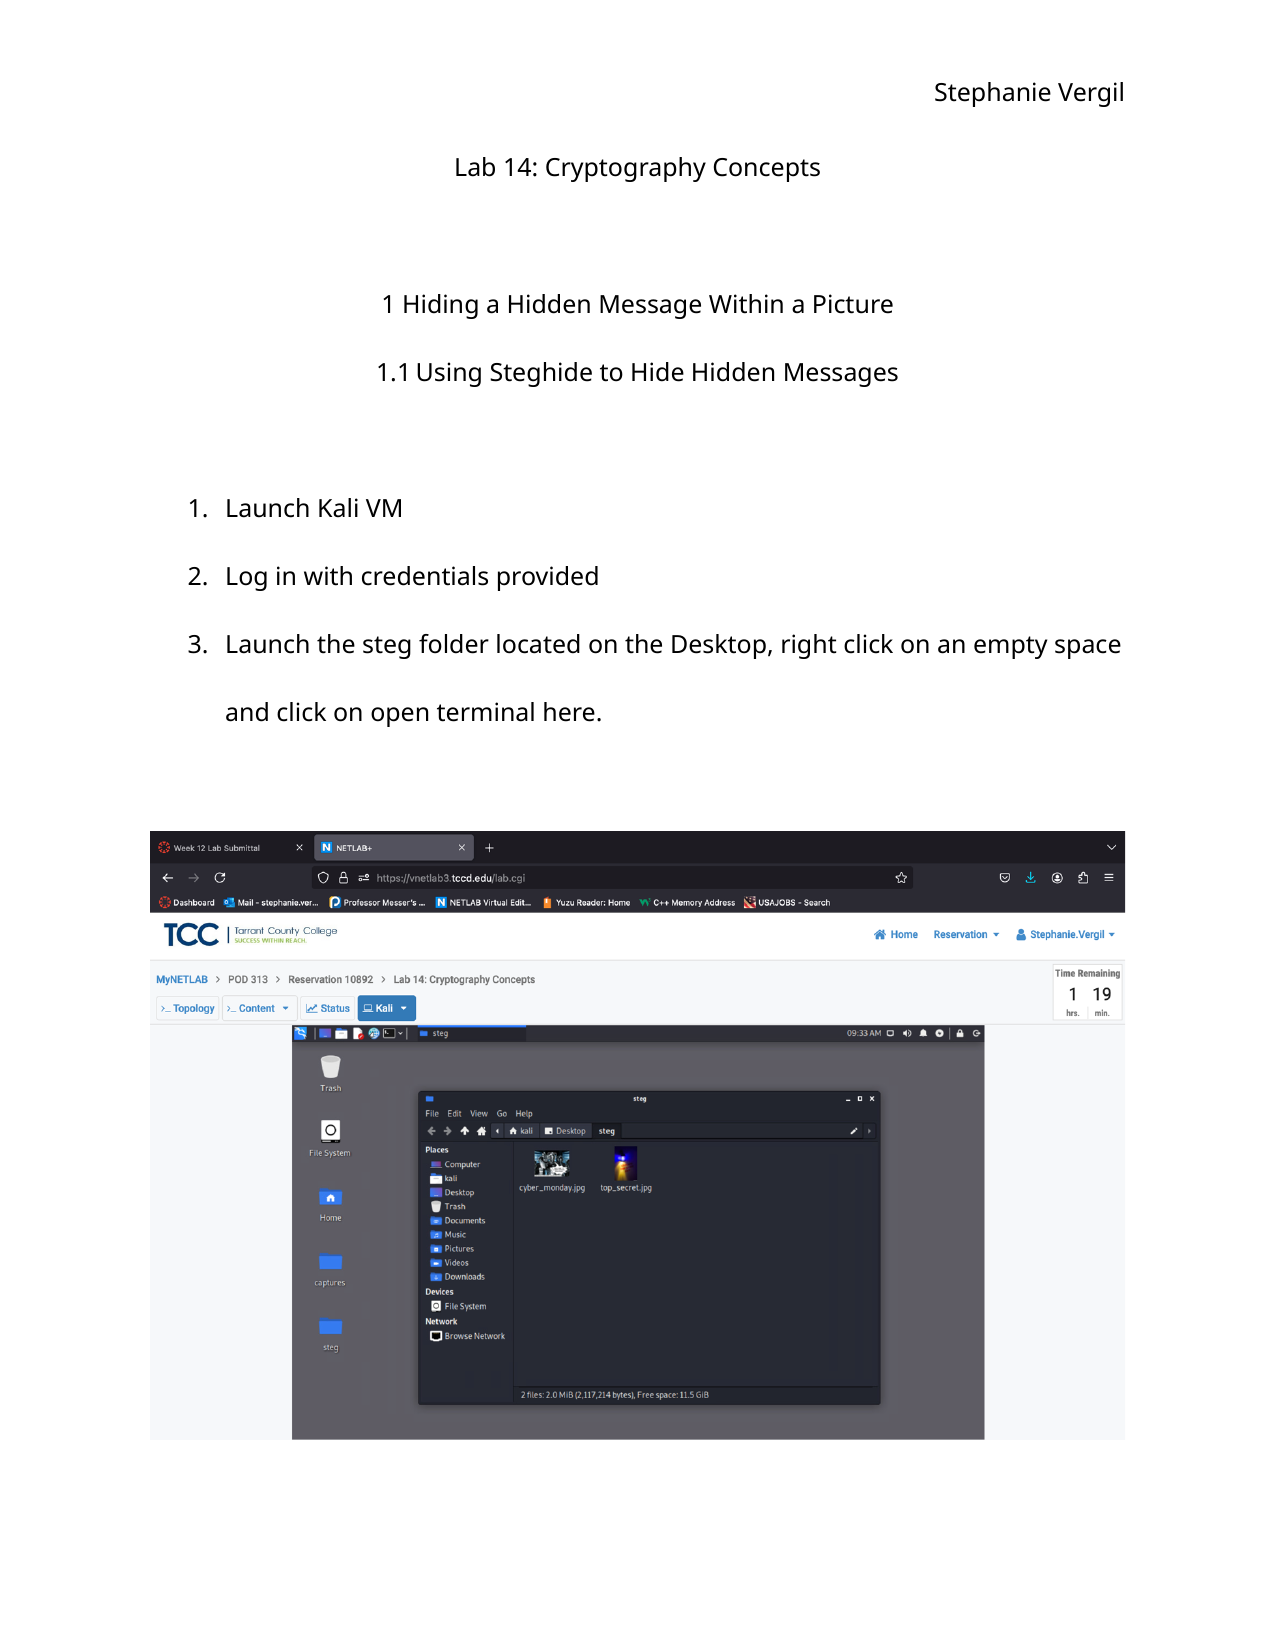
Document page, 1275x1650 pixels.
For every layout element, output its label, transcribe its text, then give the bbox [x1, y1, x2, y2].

picture [150, 831, 1125, 1440]
text Lab 14: Cryptography Concepts [150, 150, 1125, 184]
list Log in with credentials provided [187, 559, 1125, 593]
list Launch the steg folder located on the Desktop, right click on an empty space and click on open terminal here. [187, 627, 1125, 729]
list Using Steghide to Hide Hidden Messages [150, 354, 1125, 388]
text 1 Hiding a Hidden Message Within a Picture [150, 286, 1125, 320]
list Launch Kali VM [187, 491, 1125, 525]
